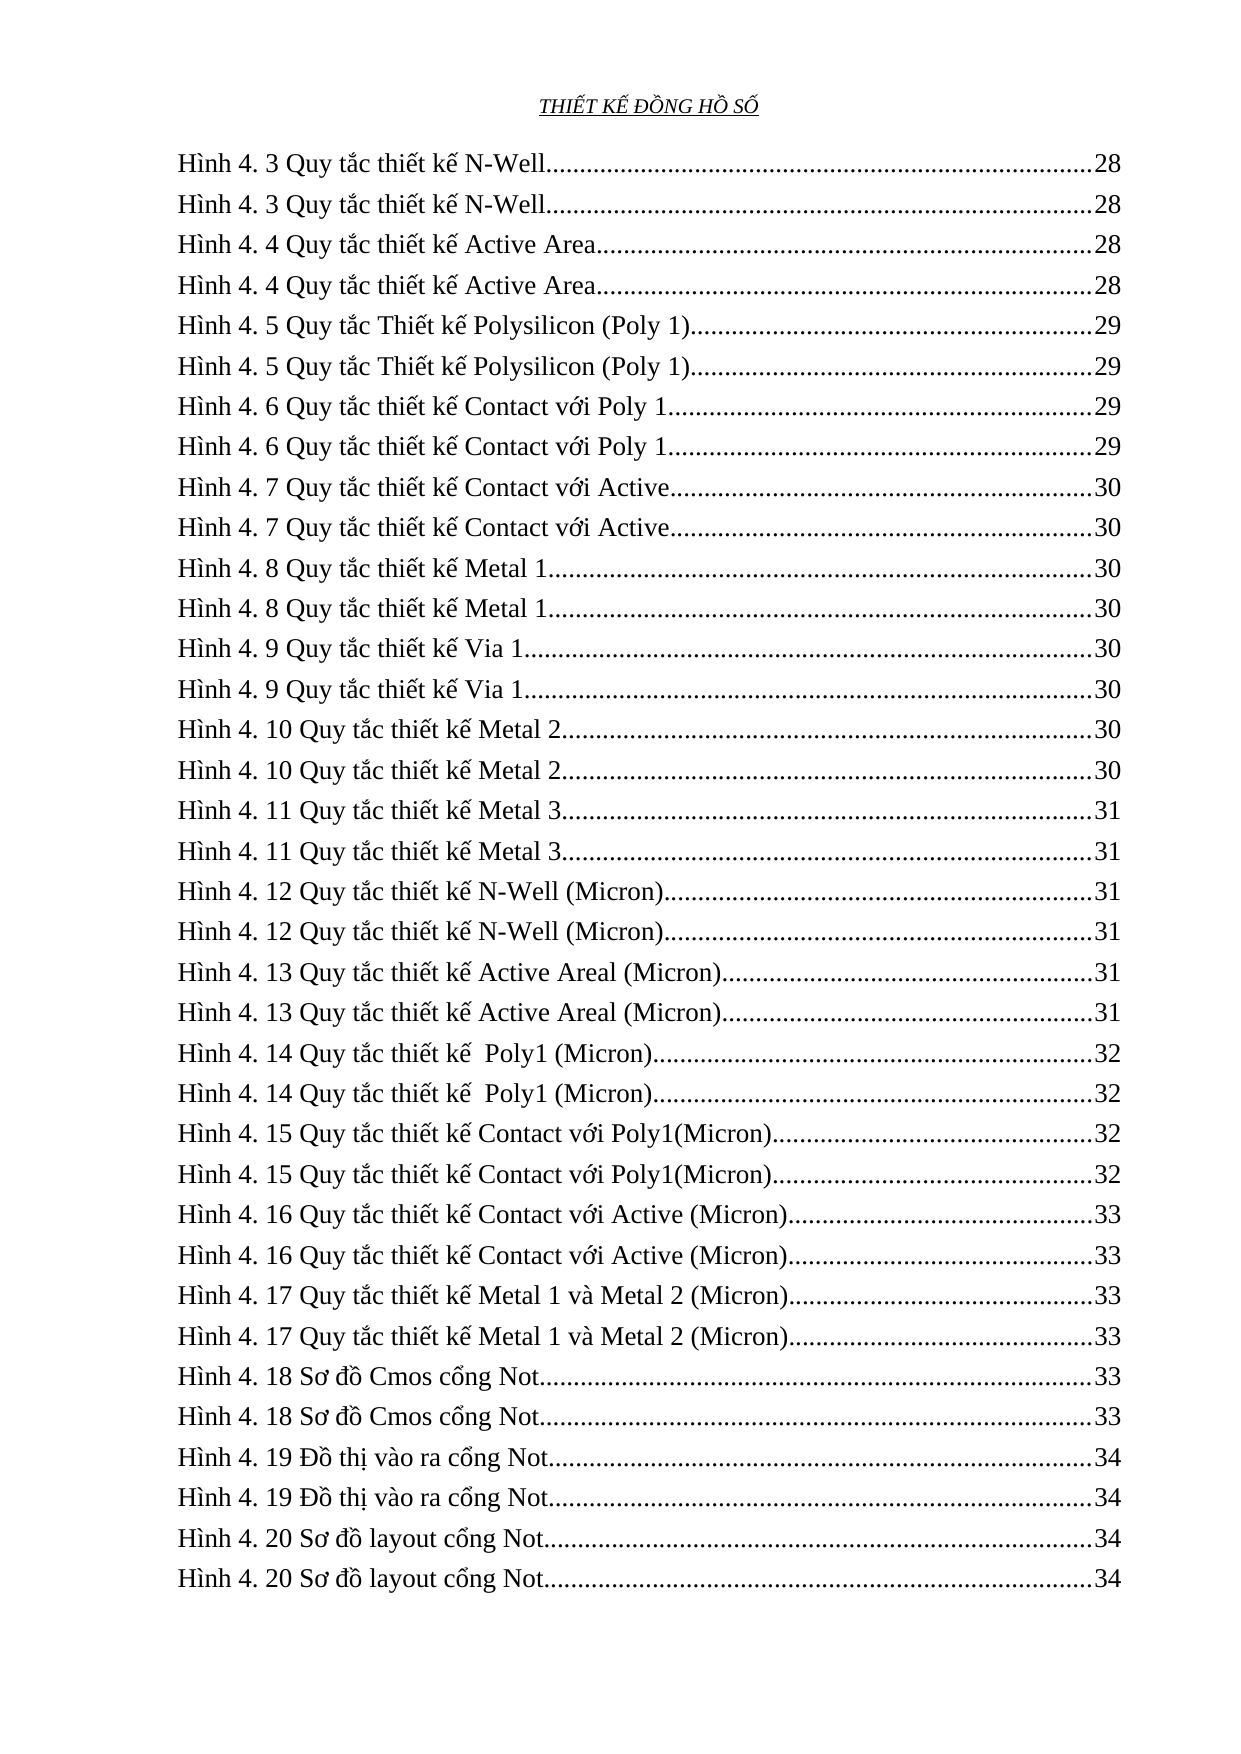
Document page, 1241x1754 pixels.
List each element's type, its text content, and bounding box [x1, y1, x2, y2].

text Hình 4. 3 Quy tắc thiết kế N-Well 28 [177, 188, 1122, 219]
text Hình 4. 16 Quy tắc thiết kế Contact với Active (Micron) 33 [177, 1198, 1122, 1229]
text Hình 4. 14 Quy tắc thiết kế Poly1 (Micron) 32 [177, 1037, 1122, 1068]
text Hình 4. 7 Quy tắc thiết kế Contact với Active 30 [177, 471, 1122, 502]
text Hình 4. 8 Quy tắc thiết kế Metal 1 30 [177, 592, 1122, 623]
text Hình 4. 10 Quy tắc thiết kế Metal 2 30 [177, 754, 1122, 785]
text Hình 4. 17 Quy tắc thiết kế Metal 1 và Metal 2 (Micron) 33 [177, 1279, 1122, 1310]
text Hình 4. 15 Quy tắc thiết kế Contact với Poly1(Micron) 32 [177, 1118, 1122, 1149]
text Hình 4. 18 Sơ đồ Cmos cổng Not 33 [177, 1360, 1122, 1391]
text Hình 4. 15 Quy tắc thiết kế Contact với Poly1(Micron) 32 [177, 1158, 1122, 1189]
text Hình 4. 20 Sơ đồ layout cổng Not 34 [177, 1562, 1122, 1593]
text Hình 4. 9 Quy tắc thiết kế Via 1 30 [177, 633, 1122, 664]
text Hình 4. 20 Sơ đồ layout cổng Not 34 [177, 1522, 1122, 1553]
text Hình 4. 11 Quy tắc thiết kế Metal 3 31 [177, 835, 1122, 866]
text Hình 4. 12 Quy tắc thiết kế N-Well (Micron) 31 [177, 875, 1122, 906]
text Hình 4. 14 Quy tắc thiết kế Poly1 (Micron) 32 [177, 1077, 1122, 1108]
text Hình 4. 5 Quy tắc Thiết kế Polysilicon (Poly 1) 29 [177, 309, 1122, 340]
text Hình 4. 11 Quy tắc thiết kế Metal 3 31 [177, 794, 1122, 825]
text Hình 4. 6 Quy tắc thiết kế Contact với Poly 1 29 [177, 390, 1122, 421]
text Hình 4. 9 Quy tắc thiết kế Via 1 30 [177, 673, 1122, 704]
text Hình 4. 3 Quy tắc thiết kế N-Well 28 [177, 148, 1122, 179]
text Hình 4. 18 Sơ đồ Cmos cổng Not 33 [177, 1401, 1122, 1432]
text Hình 4. 4 Quy tắc thiết kế Active Area 28 [177, 228, 1122, 259]
text Hình 4. 17 Quy tắc thiết kế Metal 1 và Metal 2 (Micron) 33 [177, 1320, 1122, 1351]
text Hình 4. 8 Quy tắc thiết kế Metal 1 30 [177, 552, 1122, 583]
text Hình 4. 5 Quy tắc Thiết kế Polysilicon (Poly 1) 29 [177, 350, 1122, 381]
text Hình 4. 19 Đồ thị vào ra cổng Not 34 [177, 1481, 1122, 1512]
text Hình 4. 4 Quy tắc thiết kế Active Area 28 [177, 269, 1122, 300]
text Hình 4. 7 Quy tắc thiết kế Contact với Active 30 [177, 511, 1122, 542]
text Hình 4. 10 Quy tắc thiết kế Metal 2 30 [177, 713, 1122, 744]
text Hình 4. 12 Quy tắc thiết kế N-Well (Micron) 31 [177, 916, 1122, 947]
text Hình 4. 13 Quy tắc thiết kế Active Areal (Micron) 31 [177, 956, 1122, 987]
text Hình 4. 13 Quy tắc thiết kế Active Areal (Micron) 31 [177, 996, 1122, 1027]
text Hình 4. 6 Quy tắc thiết kế Contact với Poly 1 29 [177, 431, 1122, 462]
text Hình 4. 16 Quy tắc thiết kế Contact với Active (Micron) 33 [177, 1239, 1122, 1270]
text Hình 4. 19 Đồ thị vào ra cổng Not 34 [177, 1441, 1122, 1472]
